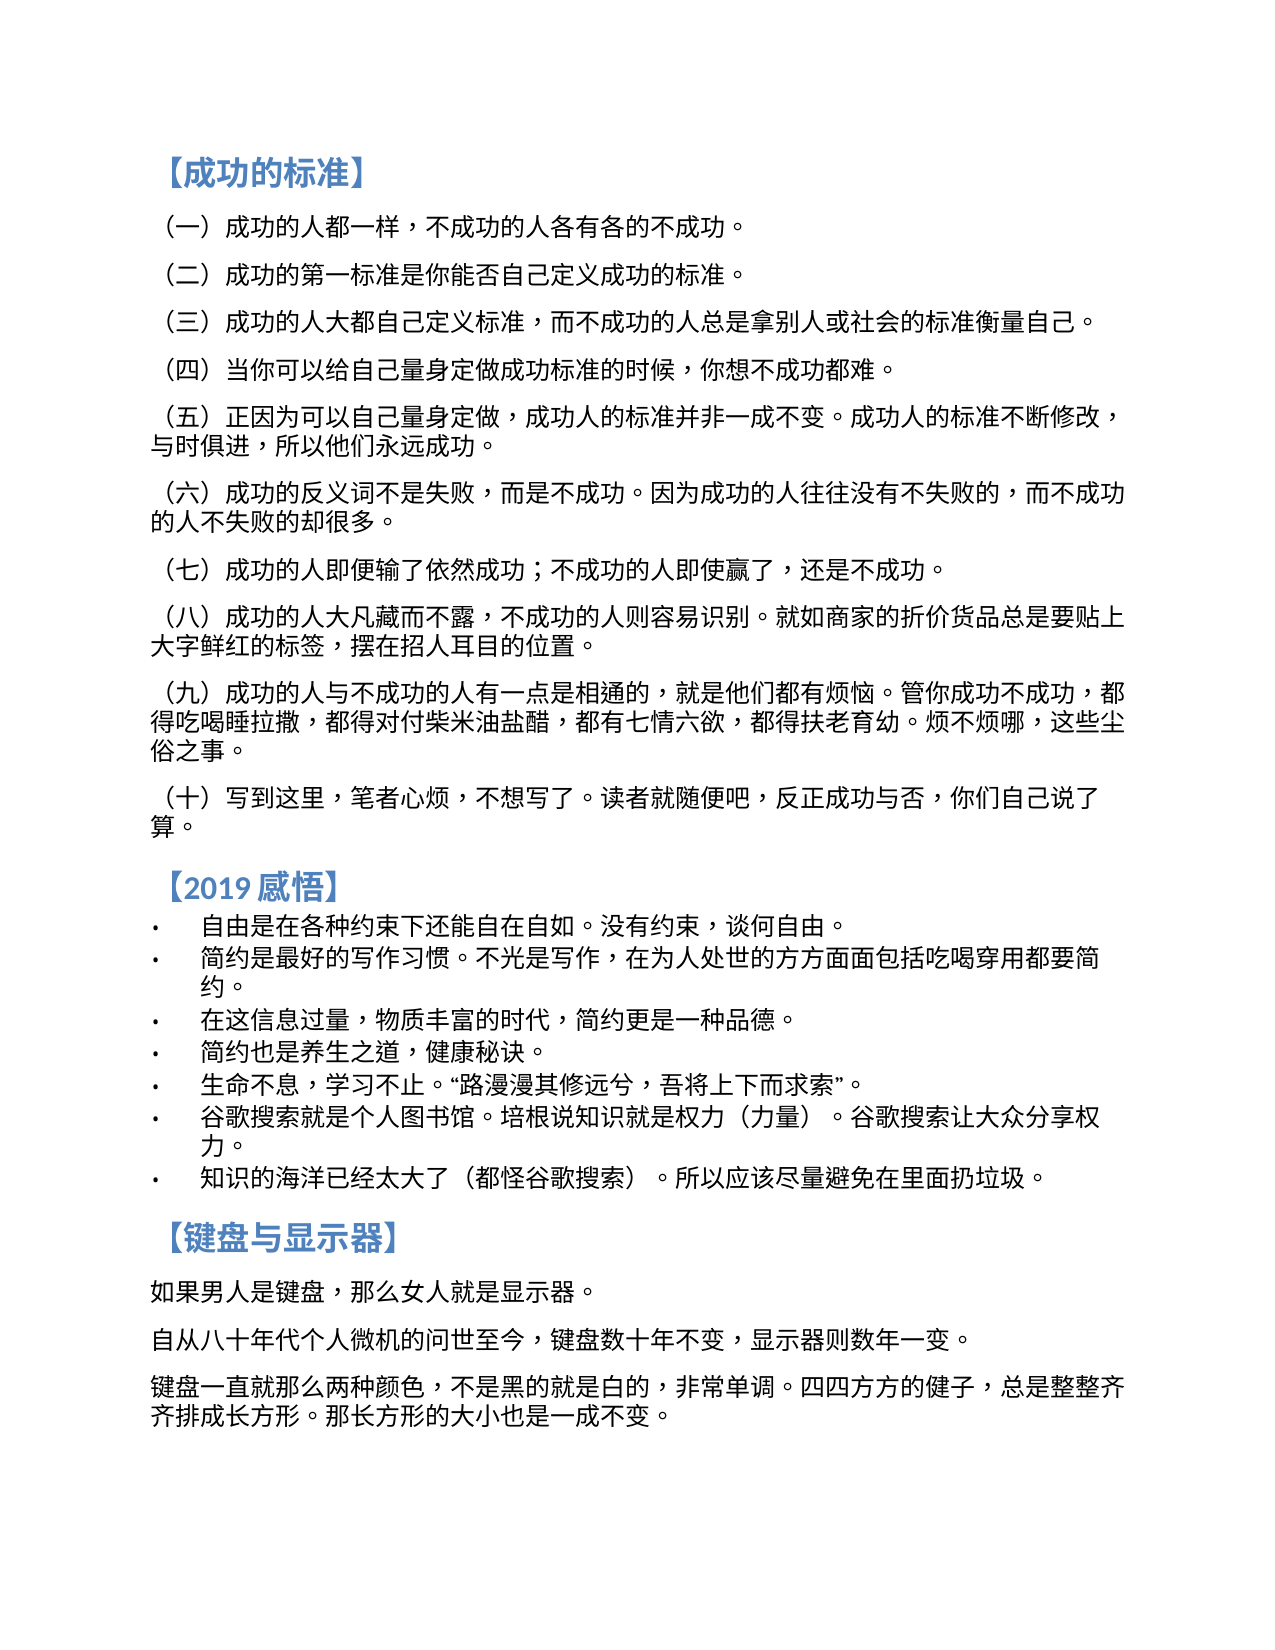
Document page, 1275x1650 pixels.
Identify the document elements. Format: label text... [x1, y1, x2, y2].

text （九）成功的人与不成功的人有一点是相通的，就是他们都有烦恼。管你成功不成功，都得吃喝睡拉撒，都得对付柴米油盐醋，都有七情六欲，都得扶老育幼。烦不烦哪，这些尘俗之事。 [150, 680, 1125, 767]
subtitle 【成功的标准】 [150, 150, 1125, 195]
text （八）成功的人大凡藏而不露，不成功的人则容易识别。就如商家的折价货品总是要贴上大字鲜红的标签，摆在招人耳目的位置。 [150, 604, 1125, 662]
list 生命不息，学习不止。“路漫漫其修远兮，吾将上下而求索”。 [150, 1072, 1125, 1100]
text （六）成功的反义词不是失败，而是不成功。因为成功的人往往没有不失败的，而不成功的人不失败的却很多。 [150, 480, 1125, 538]
list 知识的海洋已经太大了（都怪谷歌搜索）。所以应该尽量避免在里面扔垃圾。 [150, 1165, 1125, 1194]
list 简约是最好的写作习惯。不光是写作，在为人处世的方方面面包括吃喝穿用都要简约。 [150, 945, 1125, 1003]
list 谷歌搜索就是个人图书馆。培根说知识就是权力（力量）。谷歌搜索让大众分享权力。 [150, 1104, 1125, 1162]
list 自由是在各种约束下还能自在自如。没有约束，谈何自由。 [150, 913, 1125, 942]
text （五）正因为可以自己量身定做，成功人的标准并非一成不变。成功人的标准不断修改，与时俱进，所以他们永远成功。 [150, 404, 1125, 462]
text （四）当你可以给自己量身定做成功标准的时候，你想不成功都难。 [150, 357, 1125, 385]
text 自从八十年代个人微机的问世至今，键盘数十年不变，显示器则数年一变。 [150, 1327, 1125, 1355]
text （七）成功的人即便输了依然成功；不成功的人即使赢了，还是不成功。 [150, 557, 1125, 585]
subtitle 【2019感悟】 [150, 864, 1125, 909]
text 键盘一直就那么两种颜色，不是黑的就是白的，非常单调。四四方方的健子，总是整整齐齐排成长方形。那长方形的大小也是一成不变。 [150, 1374, 1125, 1432]
text 如果男人是键盘，那么女人就是显示器。 [150, 1279, 1125, 1308]
text （三）成功的人大都自己定义标准，而不成功的人总是拿别人或社会的标准衡量自己。 [150, 309, 1125, 338]
text （一）成功的人都一样，不成功的人各有各的不成功。 [150, 214, 1125, 243]
subtitle 【键盘与显示器】 [150, 1215, 1125, 1260]
text （十）写到这里，笔者心烦，不想写了。读者就随便吧，反正成功与否，你们自己说了算。 [150, 785, 1125, 843]
text （二）成功的第一标准是你能否自己定义成功的标准。 [150, 262, 1125, 290]
list 简约也是养生之道，健康秘诀。 [150, 1039, 1125, 1068]
list 在这信息过量，物质丰富的时代，简约更是一种品德。 [150, 1007, 1125, 1035]
